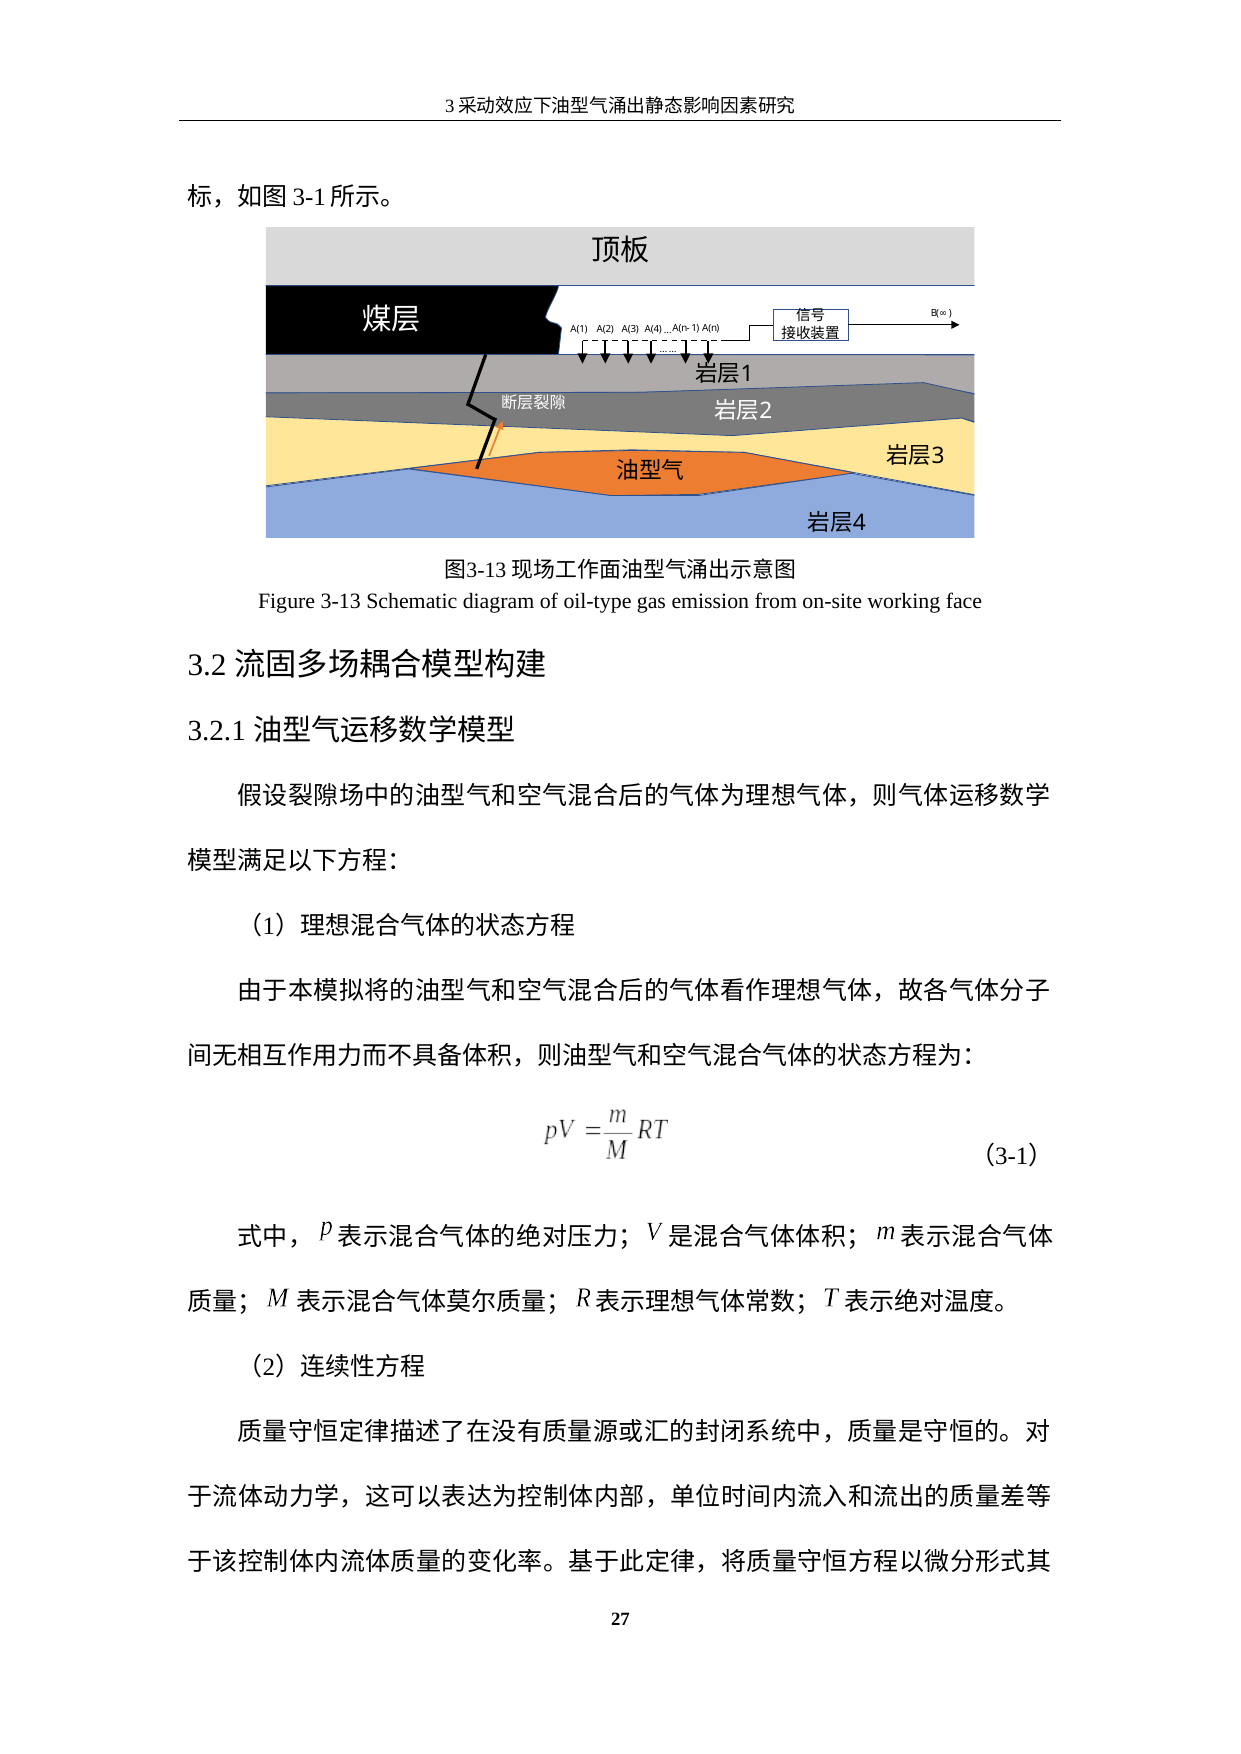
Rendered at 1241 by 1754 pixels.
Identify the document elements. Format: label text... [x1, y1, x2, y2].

text 由于本模拟将的油型气和空气混合后的气体看作理想气体，故各气体分子间无相互作用力而不具备体积，则油型气和空气混合气体的状态方程为： [187, 956, 1053, 1086]
text （2）连续性方程 [187, 1332, 1053, 1397]
list 油型气运移数学模型 [187, 707, 1053, 749]
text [187, 1397, 1053, 1592]
text 假设裂隙场中的油型气和空气混合后的气体为理想气体，则气体运移数学模型满足以下方程： [187, 761, 1053, 891]
text （3-1） [187, 1086, 1053, 1184]
list 流固多场耦合模型构建（Construction of Fluid-Solid Multiphysics Coupling Models） [187, 629, 1053, 694]
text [187, 162, 1053, 227]
text （1）理想混合气体的状态方程 [187, 891, 1053, 956]
text 式中，表示混合气体的绝对压力；是混合气体体积；表示混合气体质量；表示混合气体莫尔质量；表示理想气体常数；表示绝对温度。 [187, 1202, 1053, 1332]
